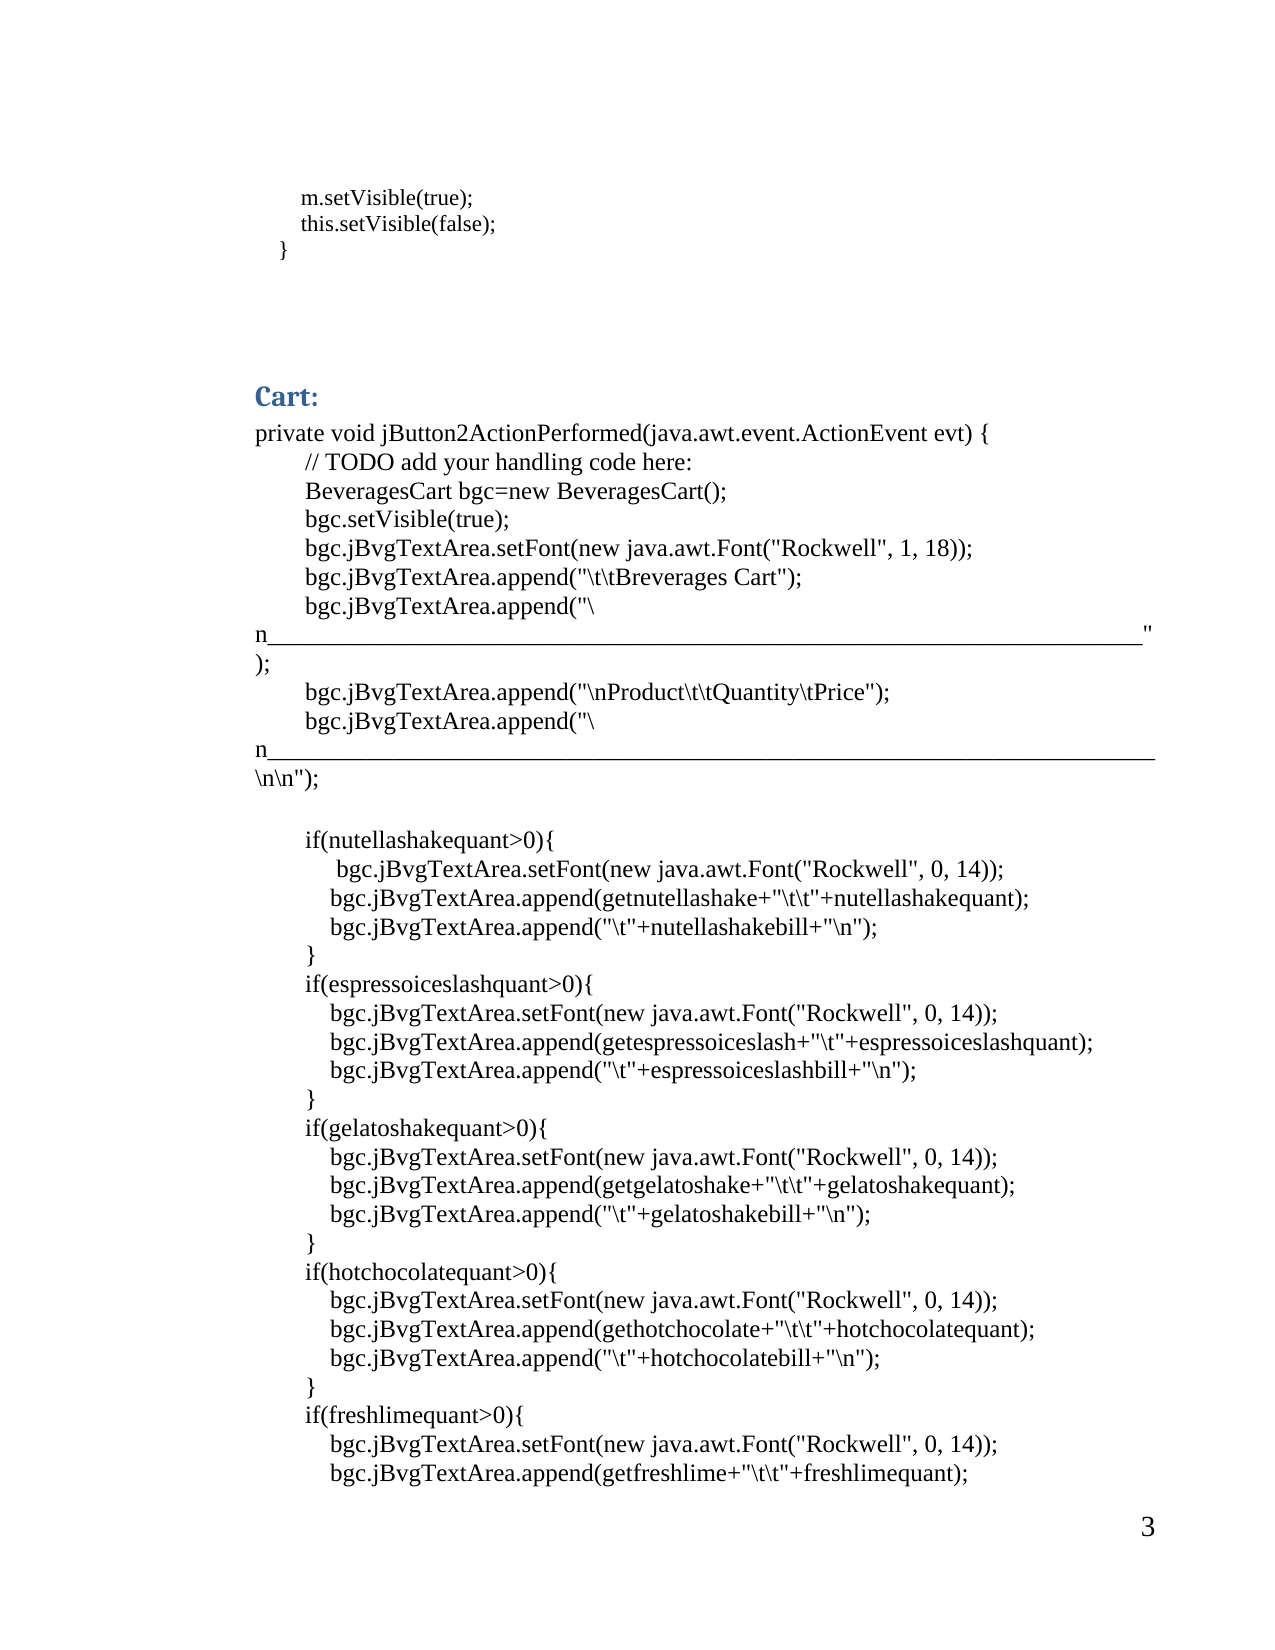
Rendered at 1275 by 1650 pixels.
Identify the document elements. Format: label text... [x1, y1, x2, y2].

text } [255, 1372, 1155, 1401]
text bgc.jBvgTextArea.append(getgelatoshake+"\t\t"+gelatoshakequant); [255, 1171, 1155, 1199]
text bgc.jBvgTextArea.append("\t"+hotchocolatebill+"\n"); [255, 1343, 1155, 1372]
text Cart: [255, 380, 1155, 413]
text } [255, 1228, 1155, 1257]
text if(hotchocolatequant>0){ [255, 1257, 1155, 1286]
text } [255, 1084, 1155, 1113]
text if(freshlimequant>0){ [255, 1401, 1155, 1429]
text m.setVisible(true); [255, 183, 1155, 210]
text BeveragesCart bgc=new BeveragesCart(); [255, 476, 1155, 504]
text // TODO add your handling code here: [255, 447, 1155, 476]
text bgc.jBvgTextArea.append("\t"+nutellashakebill+"\n"); [255, 912, 1155, 941]
text bgc.jBvgTextArea.setFont(new java.awt.Font("Rockwell", 0, 14)); [255, 854, 1155, 883]
text bgc.jBvgTextArea.setFont(new java.awt.Font("Rockwell", 1, 18)); [255, 533, 1155, 562]
text bgc.jBvgTextArea.append(gethotchocolate+"\t\t"+hotchocolatequant); [255, 1314, 1155, 1343]
text bgc.jBvgTextArea.append(getfreshlime+"\t\t"+freshlimequant); [255, 1458, 1155, 1487]
text bgc.setVisible(true); [255, 504, 1155, 533]
text bgc.jBvgTextArea.append("\t"+espressoiceslashbill+"\n"); [255, 1056, 1155, 1084]
text bgc.jBvgTextArea.append("\t\tBreverages Cart"); [255, 562, 1155, 591]
text bgc.jBvgTextArea.append(getespressoiceslash+"\t"+espressoiceslashquant); [255, 1027, 1155, 1056]
text if(nutellashakequant>0){ [255, 826, 1155, 854]
text bgc.jBvgTextArea.setFont(new java.awt.Font("Rockwell", 0, 14)); [255, 998, 1155, 1027]
text } [255, 236, 1155, 263]
text bgc.jBvgTextArea.append("\n______________________________________________________________________"); [255, 591, 1155, 677]
text bgc.jBvgTextArea.setFont(new java.awt.Font("Rockwell", 0, 14)); [255, 1142, 1155, 1171]
text if(espressoiceslashquant>0){ [255, 969, 1155, 998]
text private void jButton2ActionPerformed(java.awt.event.ActionEvent evt) { [255, 418, 1155, 447]
text this.setVisible(false); [255, 210, 1155, 236]
text bgc.jBvgTextArea.append("\t"+gelatoshakebill+"\n"); [255, 1199, 1155, 1228]
text bgc.jBvgTextArea.append("\n_______________________________________________________________________\n\n"); [255, 706, 1155, 792]
text bgc.jBvgTextArea.append("\nProduct\t\tQuantity\tPrice"); [255, 677, 1155, 706]
text if(gelatoshakequant>0){ [255, 1113, 1155, 1142]
text bgc.jBvgTextArea.setFont(new java.awt.Font("Rockwell", 0, 14)); [255, 1286, 1155, 1314]
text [255, 1429, 1155, 1458]
text } [255, 941, 1155, 969]
text bgc.jBvgTextArea.append(getnutellashake+"\t\t"+nutellashakequant); [255, 883, 1155, 912]
